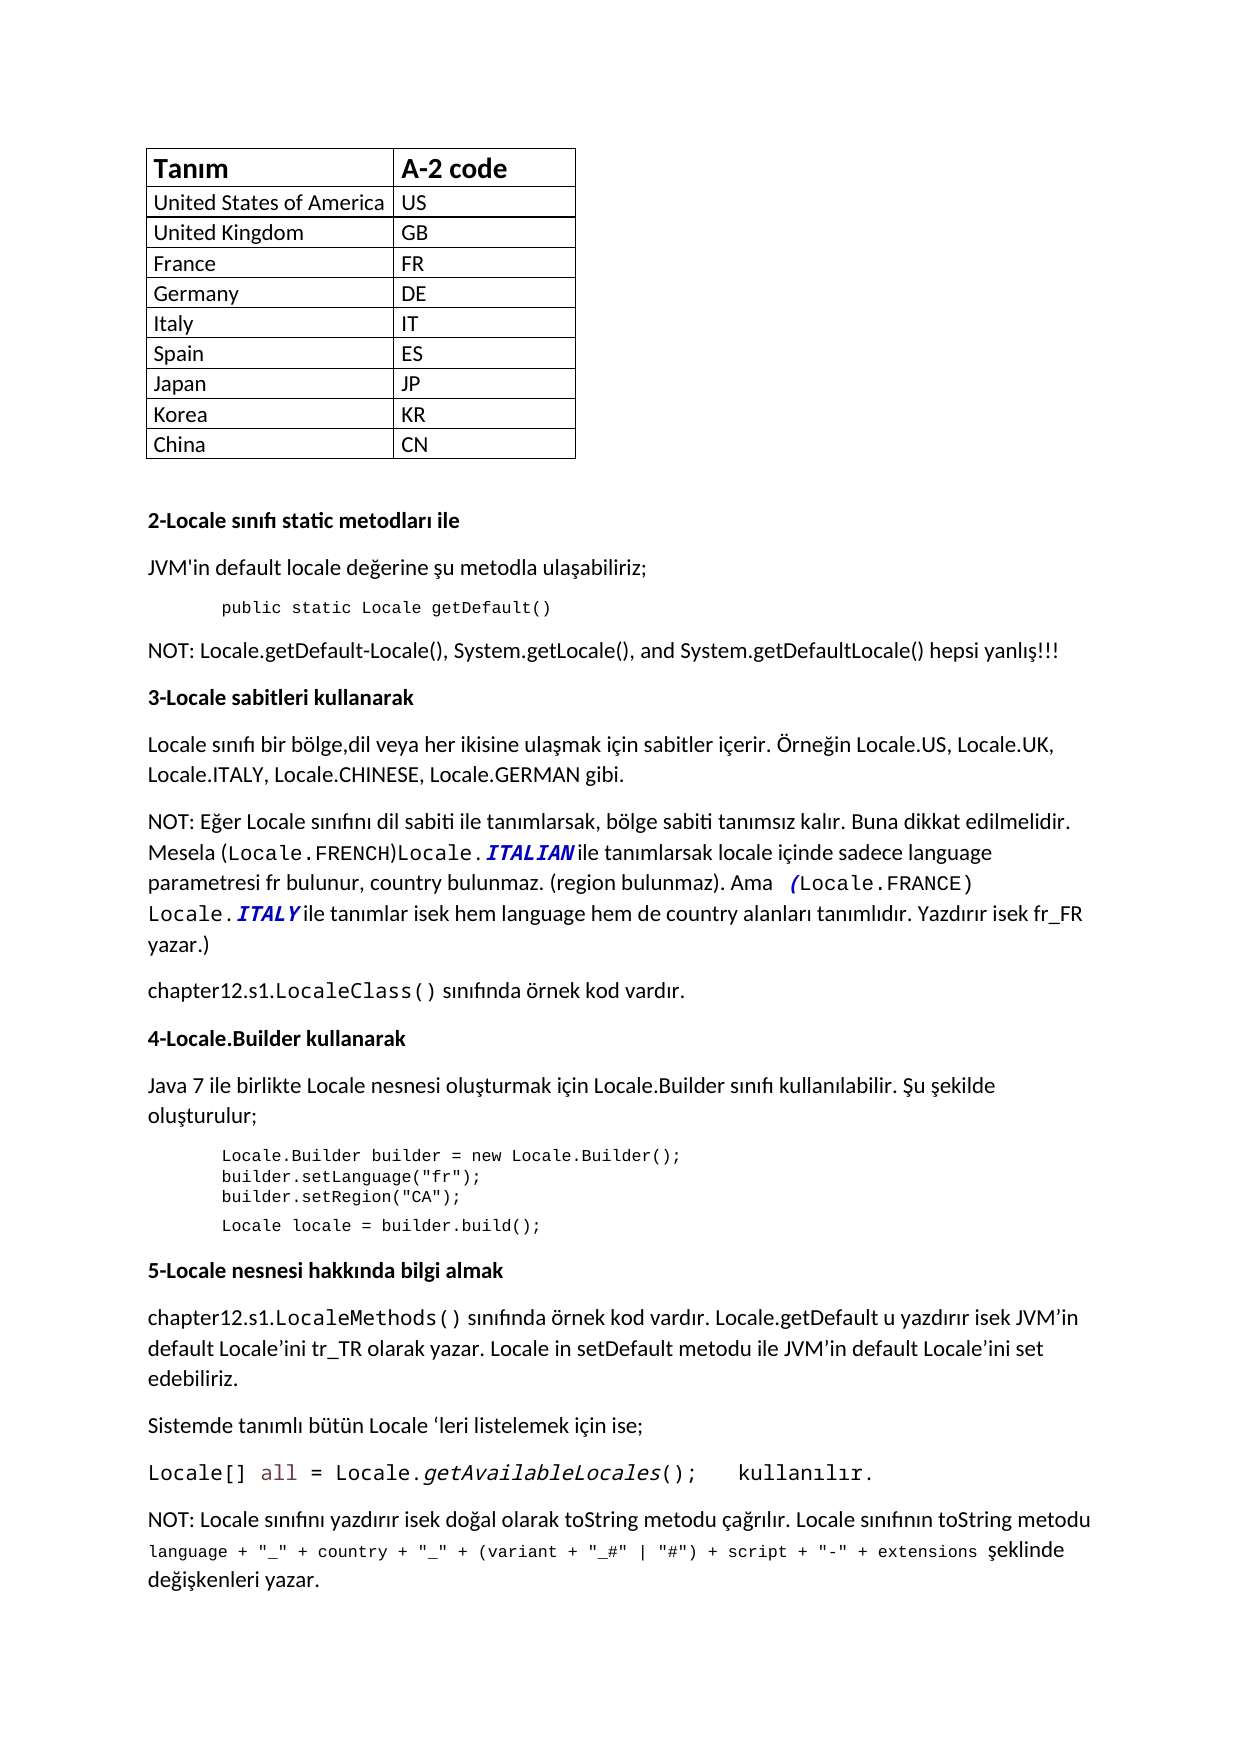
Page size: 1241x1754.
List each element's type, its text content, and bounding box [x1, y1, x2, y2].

table_cell Italy [147, 308, 393, 337]
table_cell JP [394, 369, 575, 398]
table_cell CN [394, 429, 575, 458]
text Locale[] all = Locale.getAvailableLocales(); kullanılır. [148, 1458, 1093, 1486]
text Locale.Builder builder = new Locale.Builder(); builder.setLanguage("fr"); builder.setRegion("CA"); Locale locale = builder.build(); [221, 1148, 1093, 1238]
table_cell US [394, 187, 575, 216]
text chapter12.s1.LocaleMethods() sınıfında örnek kod vardır. Locale.getDefault u yazdırır isek JVM’in default Locale’ini tr_TR olarak yazar. Locale in setDefault metodu ile JVM’in default Locale’ini set edebiliriz. [148, 1303, 1093, 1392]
text 2-Locale sınıfı static metodları ile [148, 506, 1093, 534]
table_cell KR [394, 399, 575, 428]
table_header A-2 code [394, 149, 575, 186]
text public static Locale getDefault() [148, 600, 1093, 618]
text Java 7 ile birlikte Locale nesnesi oluşturmak için Locale.Builder sınıfı kullanılabilir. Şu şekilde oluşturulur; [148, 1071, 1093, 1129]
table_header Tanım [147, 149, 393, 186]
table_cell DE [394, 278, 575, 307]
table_cell IT [394, 308, 575, 337]
table_cell ES [394, 338, 575, 367]
text NOT: Locale.getDefault-Locale(), System.getLocale(), and System.getDefaultLocale() hepsi yanlış!!! [148, 637, 1093, 665]
text NOT: Locale sınıfını yazdırır isek doğal olarak toString metodu çağrılır. Locale sınıfının toString metodu language + "_" + country + "_" + (variant + "_#" | "#") + script + "-" + extensions şeklinde değişkenleri yazar. [148, 1505, 1093, 1594]
table_cell Germany [147, 278, 393, 307]
text Locale sınıfı bir bölge,dil veya her ikisine ulaşmak için sabitler içerir. Örneğin Locale.US, Locale.UK, Locale.ITALY, Locale.CHINESE, Locale.GERMAN gibi. [148, 730, 1093, 789]
table_cell FR [394, 248, 575, 277]
table_cell Spain [147, 338, 393, 367]
text JVM'in default locale değerine şu metodla ulaşabiliriz; [148, 553, 1093, 581]
table_cell China [147, 429, 393, 458]
text Sistemde tanımlı bütün Locale ‘leri listelemek için ise; [148, 1411, 1093, 1439]
text 4-Locale.Builder kullanarak [148, 1024, 1093, 1052]
table_cell United States of America [147, 187, 393, 216]
table_cell France [147, 248, 393, 277]
text 5-Locale nesnesi hakkında bilgi almak [148, 1256, 1093, 1284]
text chapter12.s1.LocaleClass() sınıfında örnek kod vardır. [148, 977, 1093, 1005]
text NOT: Eğer Locale sınıfını dil sabiti ile tanımlarsak, bölge sabiti tanımsız kalır. Buna dikkat edilmelidir. Mesela (Locale.FRENCH)Locale.ITALIAN ile tanımlarsak locale içinde sadece language parametresi fr bulunur, country bulunmaz. (region bulunmaz). Ama (Locale.FRANCE) Locale.ITALY ile tanımlar isek hem language hem de country alanları tanımlıdır. Yazdırır isek fr_FR yazar.) [148, 807, 1093, 958]
text 3-Locale sabitleri kullanarak [148, 683, 1093, 712]
table_cell Japan [147, 369, 393, 398]
table_cell GB [394, 218, 575, 247]
table_cell United Kingdom [147, 218, 393, 247]
table_cell Korea [147, 399, 393, 428]
